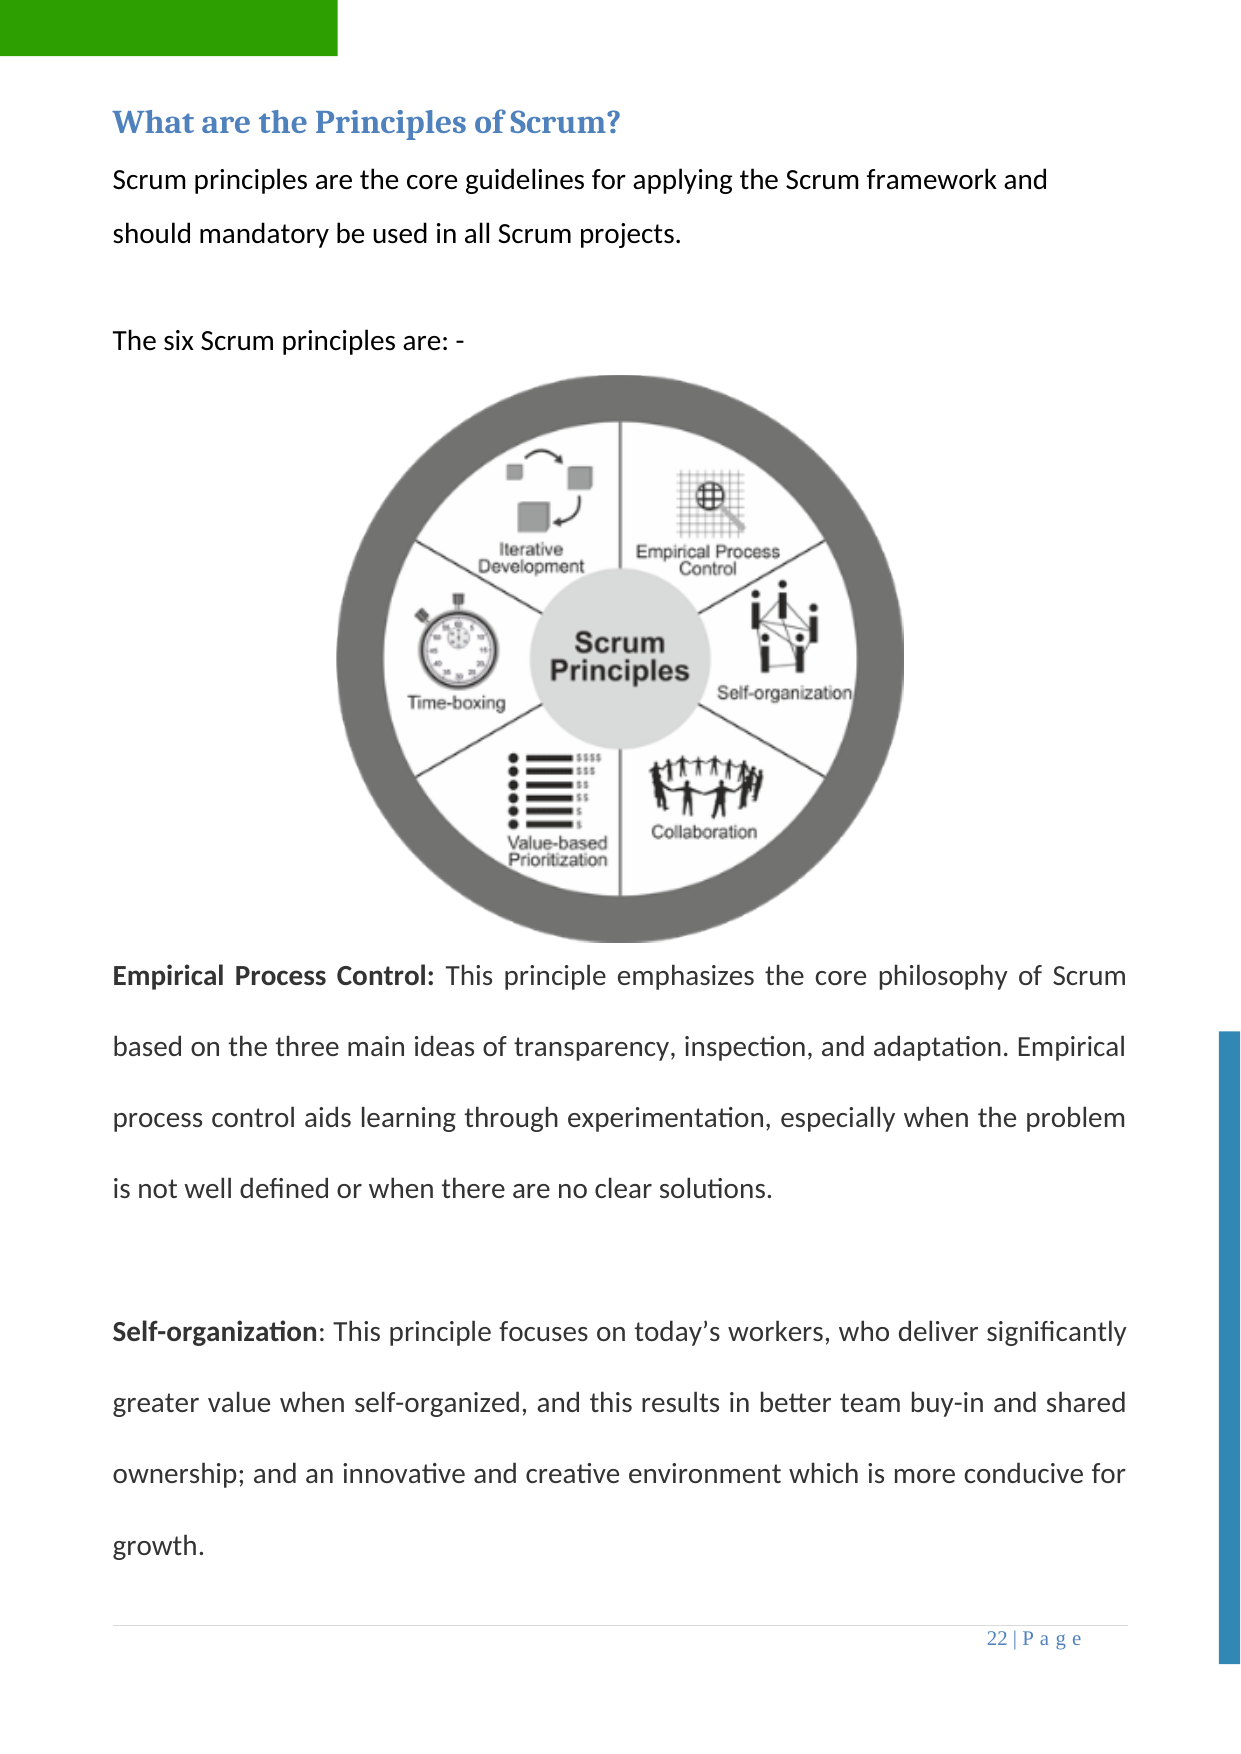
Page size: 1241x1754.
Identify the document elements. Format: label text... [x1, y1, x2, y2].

text Empirical Process Control: This principle emphasizes the core philosophy of Scrum based on the three main ideas of transparency, inspection, and adaptation. Empirical process control aids learning through experimentation, especially when the problem is not well defined or when there are no clear solutions. [112, 957, 1128, 1206]
picture [336, 375, 904, 943]
text The six Scrum principles are: - [112, 322, 1128, 357]
text What are the Principles of Scrum? [112, 104, 1128, 142]
text Self-organization: This principle focuses on today’s workers, who deliver significantly greater value when self-organized, and this results in better team buy-in and shared ownership; and an innovative and creative environment which is more conducive for growth. [112, 1313, 1128, 1562]
text Scrum principles are the core guidelines for applying the Scrum framework and should mandatory be used in all Scrum projects. [112, 161, 1128, 250]
